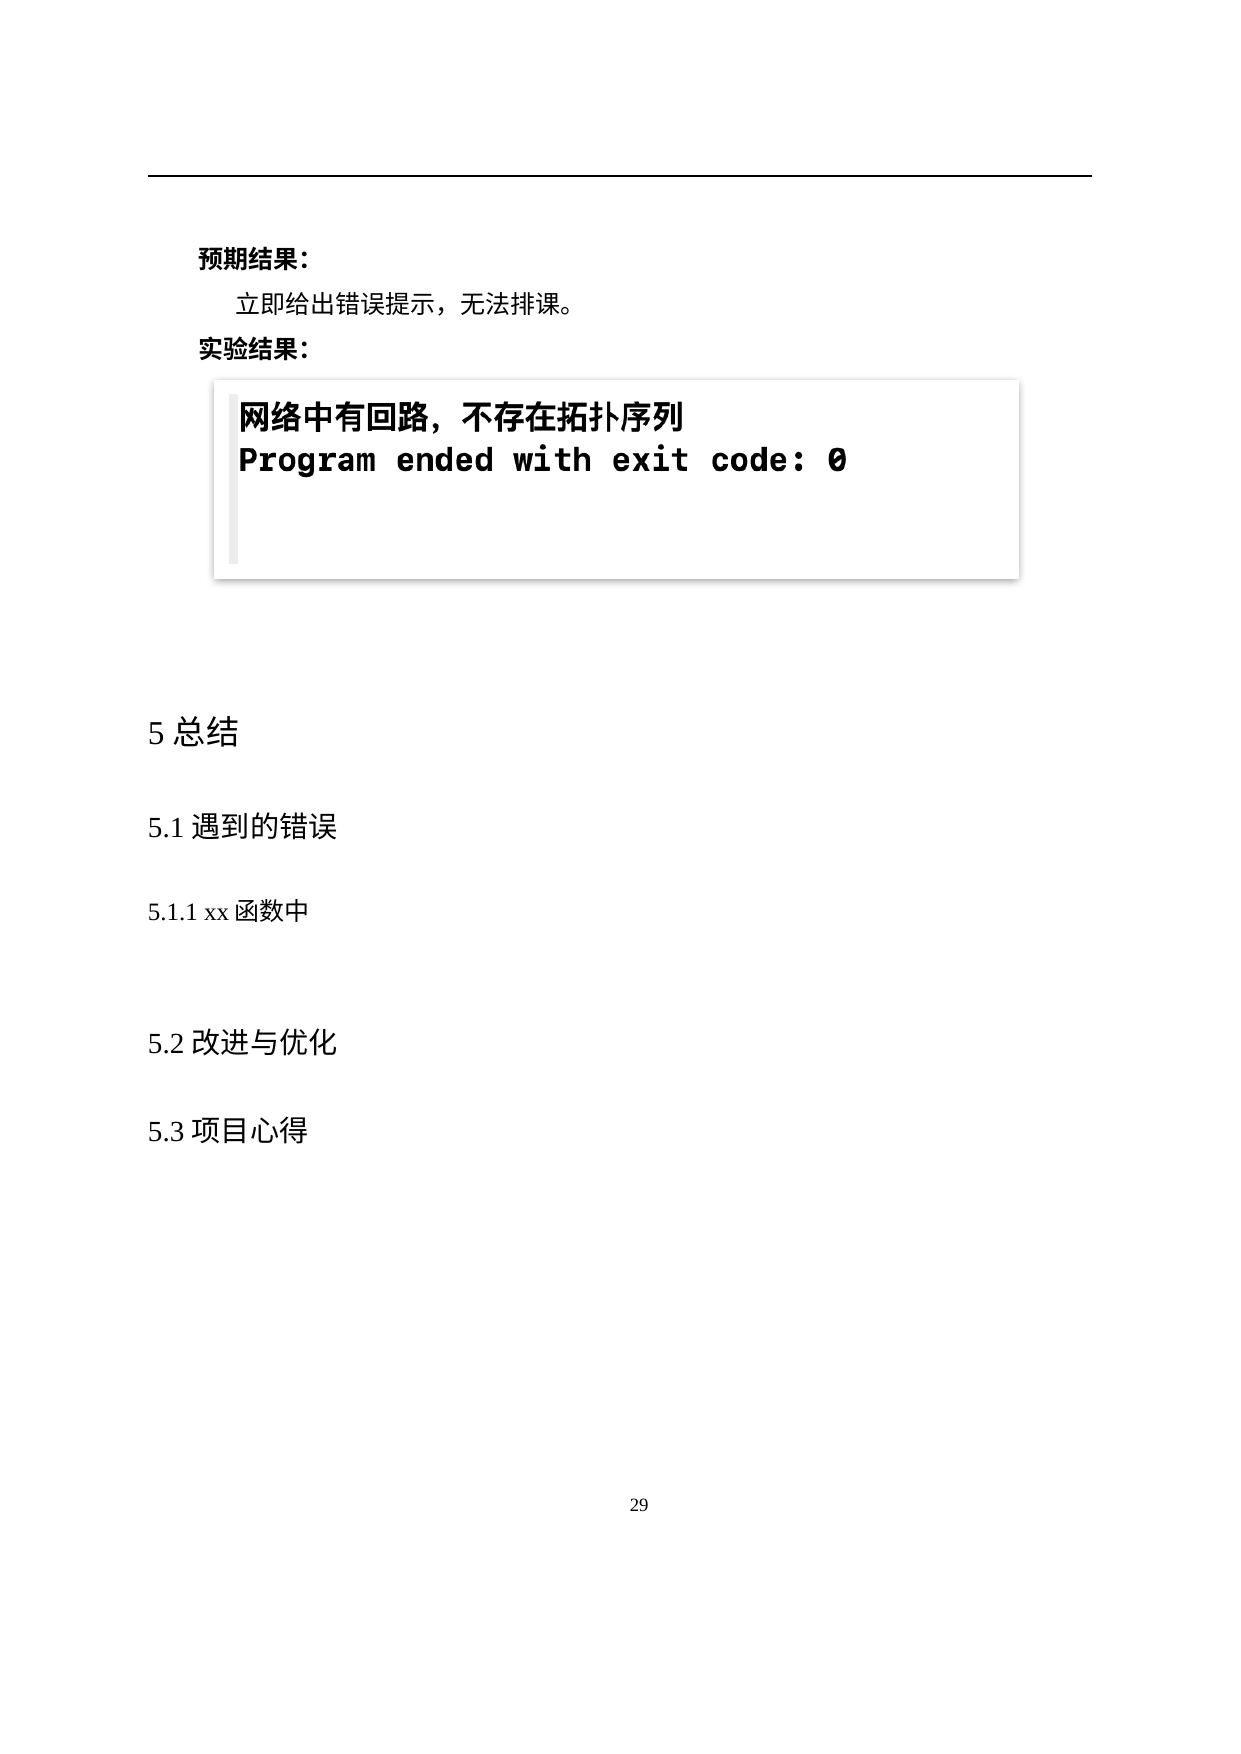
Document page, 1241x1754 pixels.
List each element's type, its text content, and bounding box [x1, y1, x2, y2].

subtitle 5.2 改进与优化 [148, 1019, 1092, 1062]
picture [238, 394, 1004, 564]
subtitle 5.1.1 xx函数中 [148, 892, 1092, 928]
text 预期结果： [148, 239, 1092, 275]
subtitle 5.1 遇到的错误 [148, 803, 1092, 846]
subtitle 5.3 项目心得 [148, 1108, 1092, 1150]
text 实验结果： [148, 330, 1092, 366]
text 立即给出错误提示，无法排课。 [185, 284, 1092, 321]
subtitle 5 总结 [148, 706, 1092, 754]
